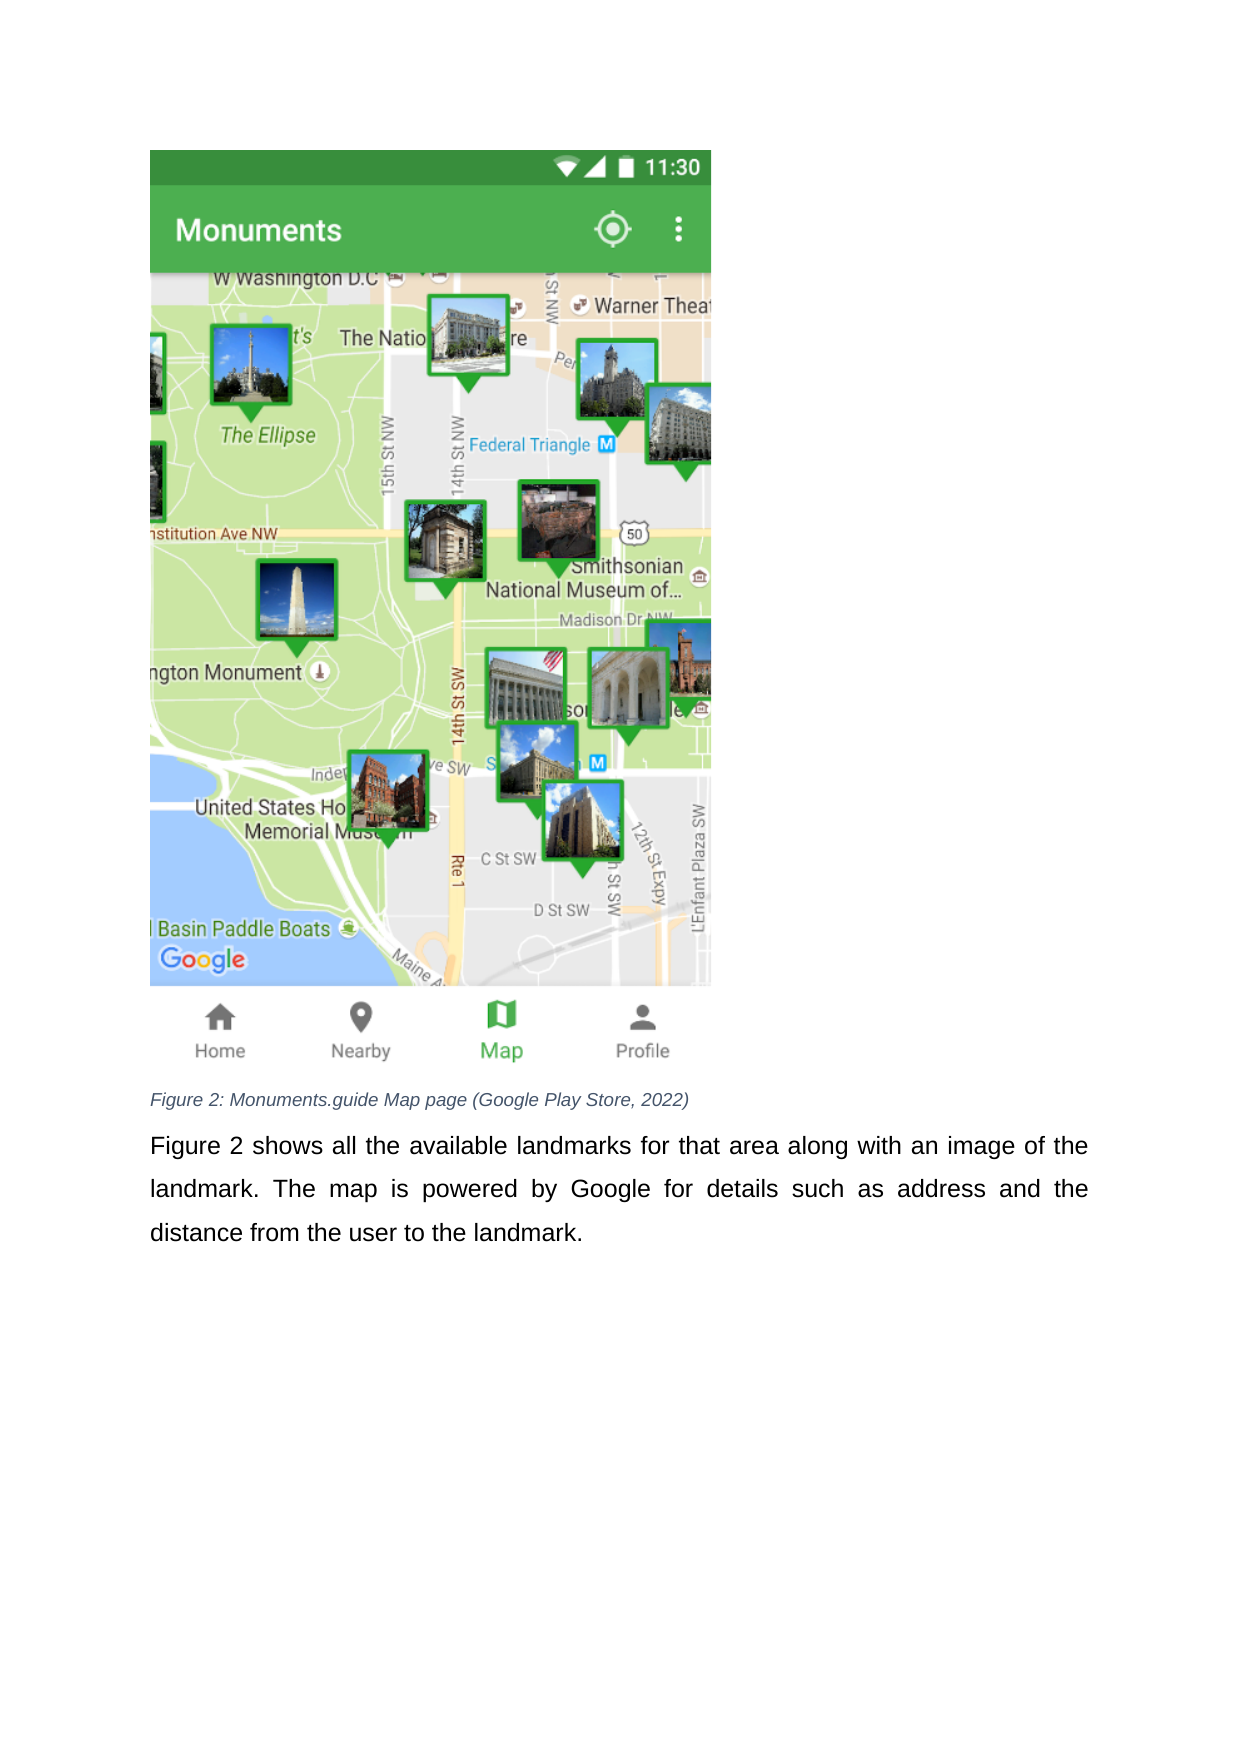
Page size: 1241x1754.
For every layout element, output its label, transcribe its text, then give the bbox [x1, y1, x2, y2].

picture [150, 150, 712, 1070]
text Figure 2: Monuments.guide Map page (Google Play Store, 2022) [150, 1089, 1090, 1110]
text Figure 2 shows all the available landmarks for that area along with an image of the landmark. The map is powered by Google for details such as address and the distance from the user to the landmark. [150, 1131, 1090, 1246]
